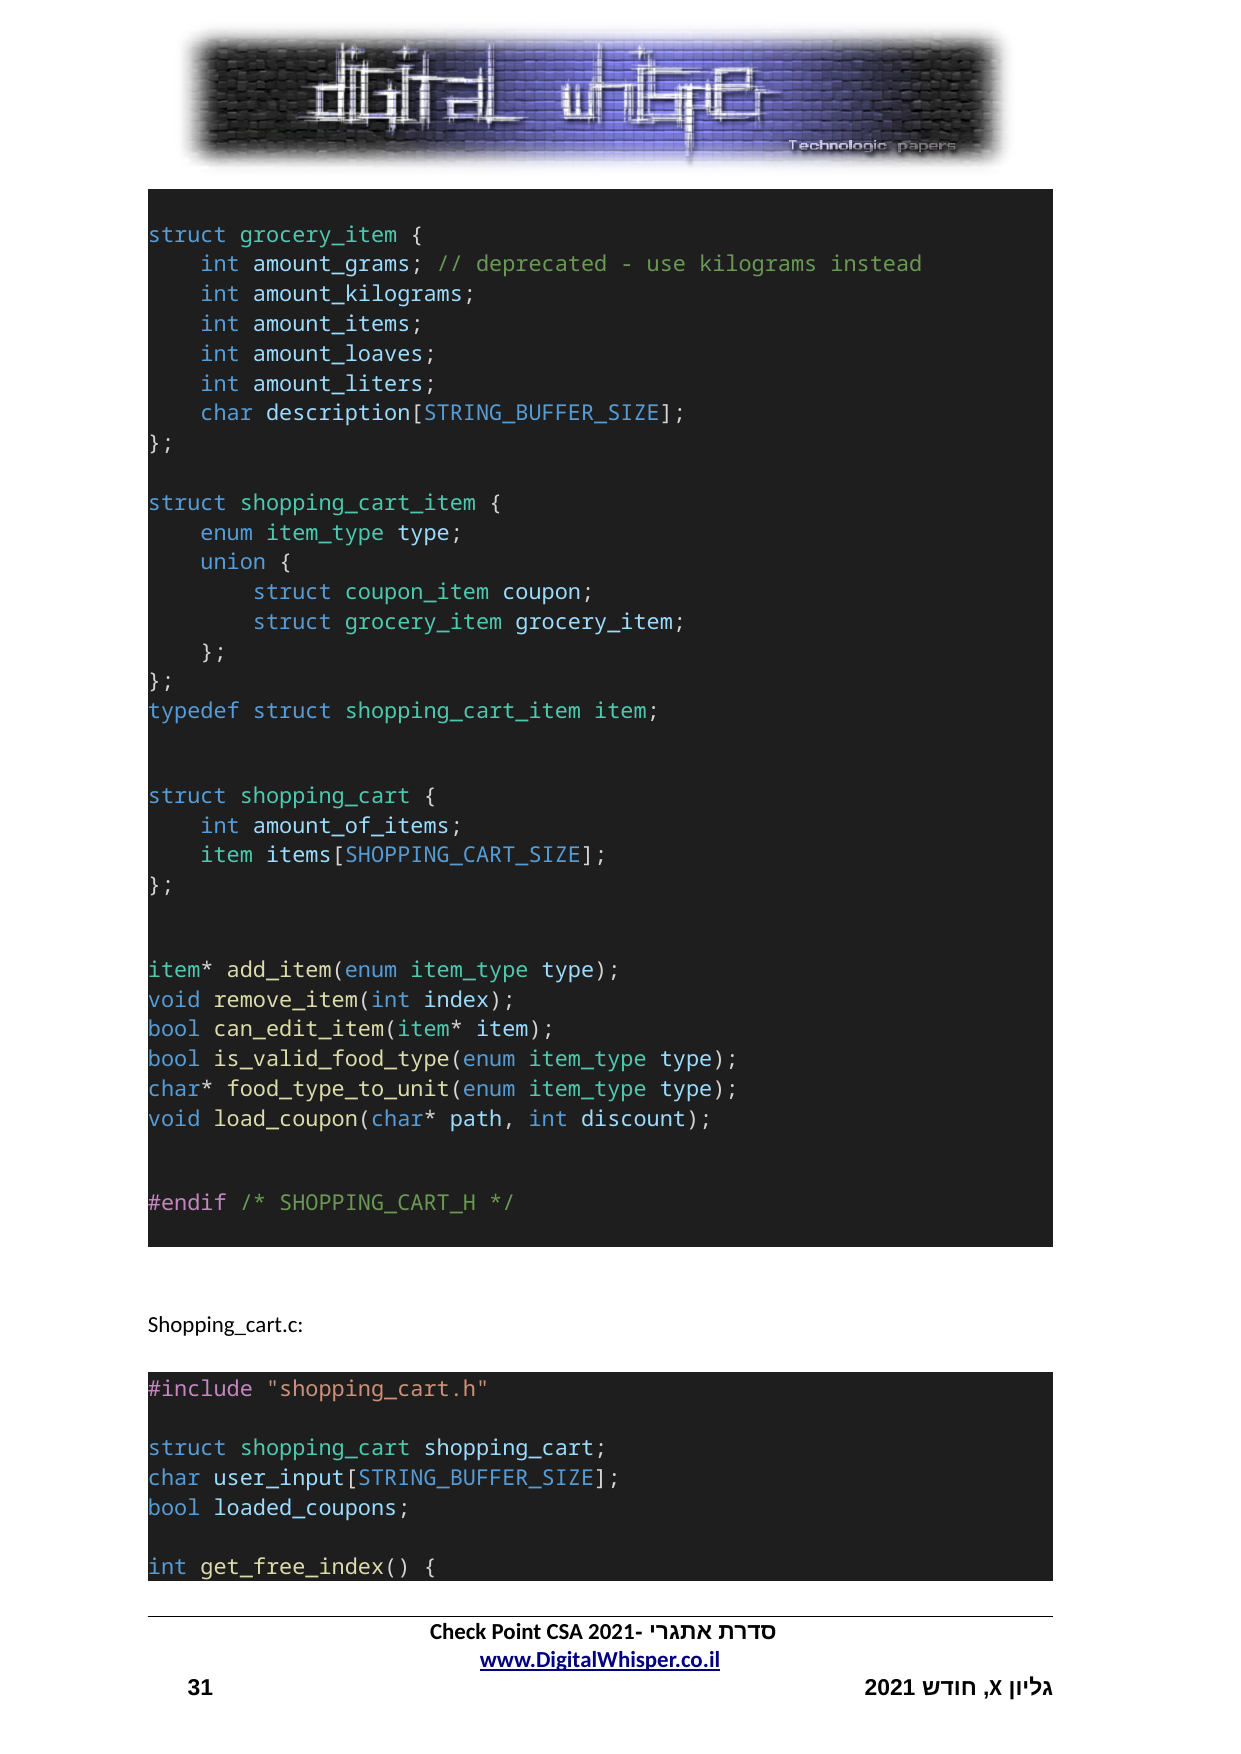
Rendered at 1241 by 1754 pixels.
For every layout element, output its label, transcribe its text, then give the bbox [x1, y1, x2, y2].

text struct grocery_item { [148, 218, 1053, 248]
text int amount_grams; // deprecated - use kilograms instead [148, 248, 1053, 278]
text }; [148, 869, 1053, 899]
text bool is_valid_food_type(enum item_type type); [148, 1043, 1053, 1073]
text #endif /* SHOPPING_CART_H */ [148, 1187, 1053, 1217]
text bool can_edit_item(item* item); [148, 1013, 1053, 1043]
text typedef struct shopping_cart_item item; [148, 695, 1053, 725]
text int amount_of_items; [148, 809, 1053, 839]
text Shopping_cart.c: [148, 1310, 1053, 1338]
text struct shopping_cart { [148, 780, 1053, 809]
text union { [148, 546, 1053, 576]
text enum item_type type; [148, 516, 1053, 546]
text }; [148, 665, 1053, 695]
text struct coupon_item coupon; [148, 576, 1053, 606]
text int amount_liters; [148, 367, 1053, 397]
text int amount_items; [148, 308, 1053, 338]
text bool loaded_coupons; [148, 1492, 1053, 1521]
text }; [148, 427, 1053, 457]
text }; [148, 636, 1053, 665]
text int amount_loaves; [148, 338, 1053, 367]
text struct shopping_cart_item { [148, 487, 1053, 516]
picture [147, 19, 1047, 178]
text int get_free_index() { [148, 1551, 1053, 1581]
text #include "shopping_cart.h" [148, 1372, 1053, 1402]
text struct shopping_cart shopping_cart; [148, 1432, 1053, 1462]
text char description[STRING_BUFFER_SIZE]; [148, 397, 1053, 427]
text item items[SHOPPING_CART_SIZE]; [148, 839, 1053, 869]
text struct grocery_item grocery_item; [148, 606, 1053, 636]
text char user_input[STRING_BUFFER_SIZE]; [148, 1462, 1053, 1492]
text void load_coupon(char* path, int discount); [148, 1103, 1053, 1132]
text void remove_item(int index); [148, 983, 1053, 1013]
text int amount_kilograms; [148, 278, 1053, 308]
text item* add_item(enum item_type type); [148, 954, 1053, 983]
text char* food_type_to_unit(enum item_type type); [148, 1073, 1053, 1103]
